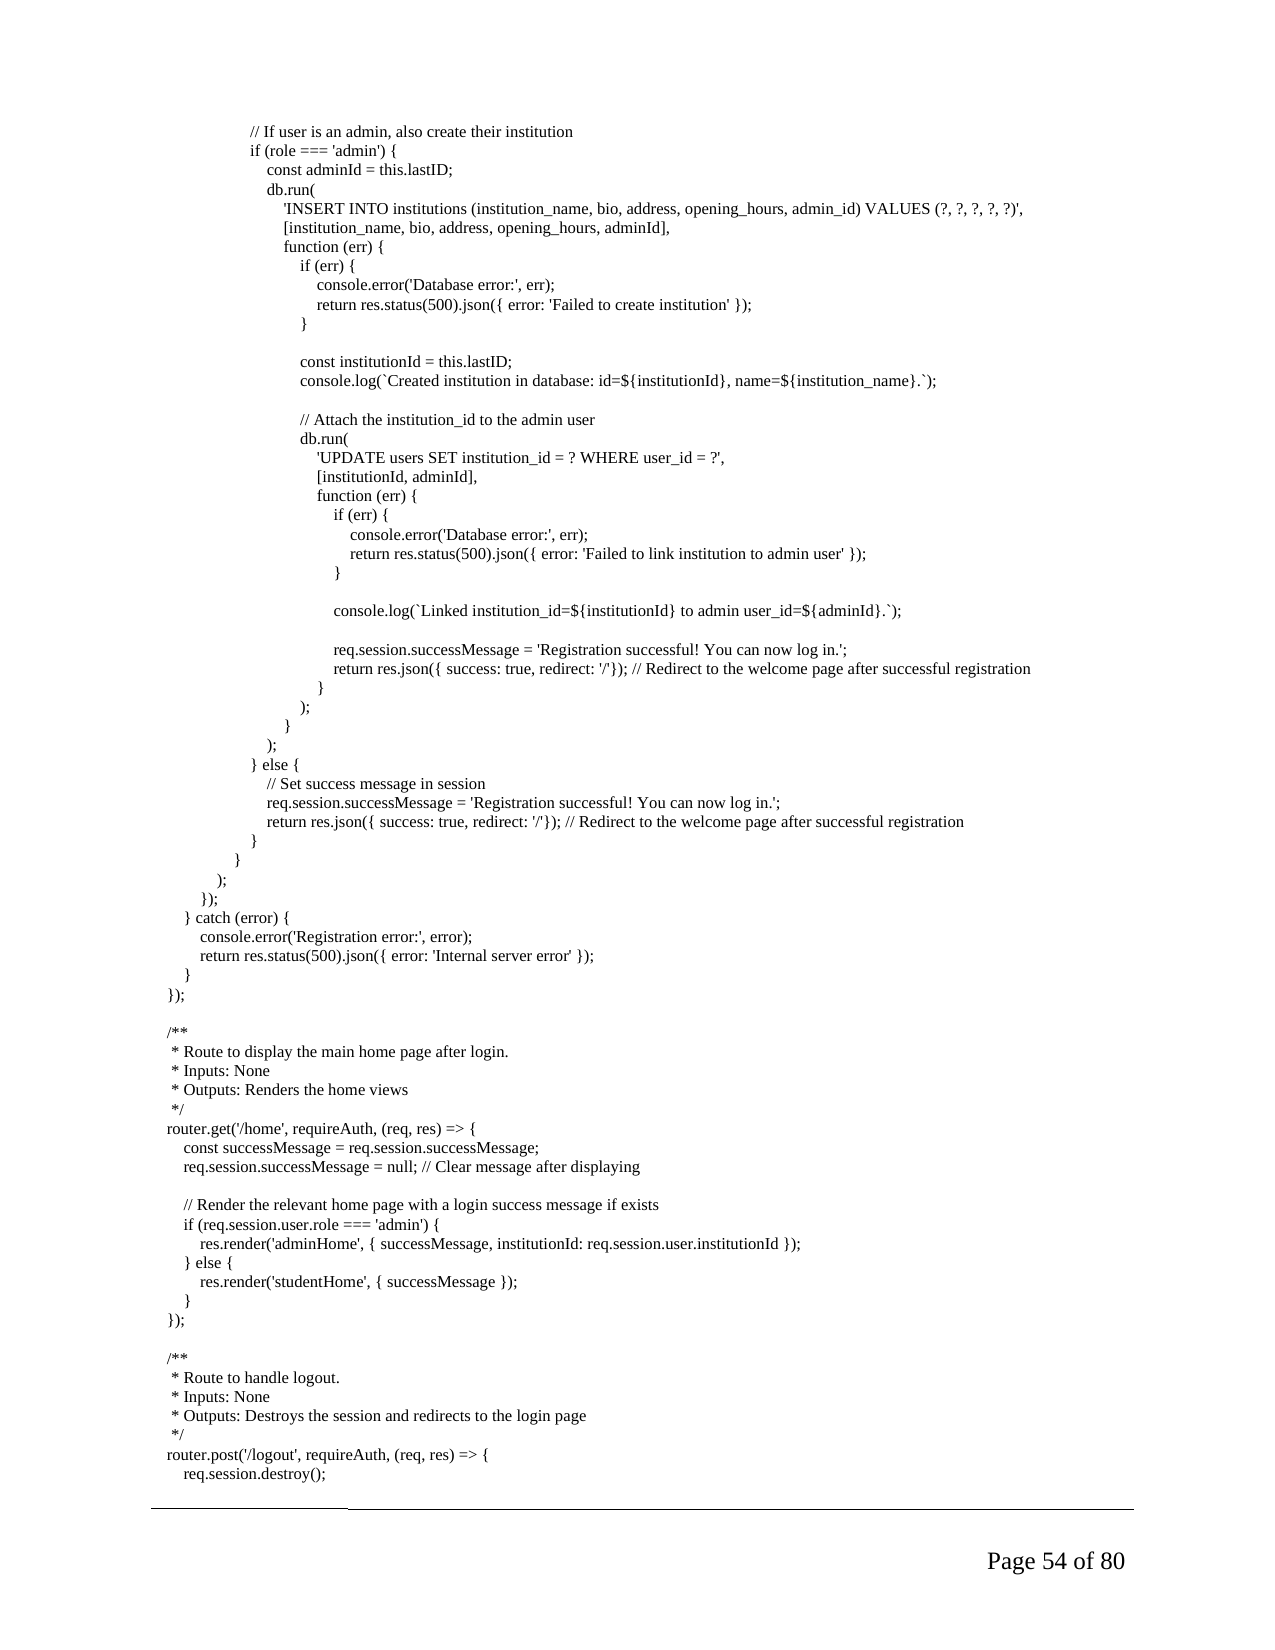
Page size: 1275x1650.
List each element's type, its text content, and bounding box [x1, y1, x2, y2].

text if (err) { [150, 505, 1125, 524]
text }); [150, 1310, 1125, 1329]
text console.error('Database error:', err); [150, 275, 1125, 294]
text } [150, 678, 1125, 697]
text * Outputs: Renders the home views [150, 1080, 1125, 1099]
text 'INSERT INTO institutions (institution_name, bio, address, opening_hours, admin_id) VALUES (?, ?, ?, ?, ?)', [150, 198, 1125, 218]
text req.session.successMessage = 'Registration successful! You can now log in.'; [150, 793, 1125, 812]
text db.run( [150, 179, 1125, 198]
text ); [150, 697, 1125, 716]
text ); [150, 735, 1125, 754]
text req.session.successMessage = null; // Clear message after displaying [150, 1157, 1125, 1176]
text return res.status(500).json({ error: 'Failed to link institution to admin user' }); [150, 543, 1125, 563]
text } [150, 1291, 1125, 1310]
text } else { [150, 754, 1125, 773]
text } [150, 563, 1125, 582]
text console.log(`Created institution in database: id=${institutionId}, name=${institution_name}.`); [150, 371, 1125, 390]
text // Attach the institution_id to the admin user [150, 409, 1125, 428]
text res.render('studentHome', { successMessage }); [150, 1272, 1125, 1291]
text }); [150, 984, 1125, 1003]
text * Route to handle logout. [150, 1368, 1125, 1387]
text }); [150, 888, 1125, 908]
text if (role === 'admin') { [150, 141, 1125, 160]
text // Render the relevant home page with a login success message if exists [150, 1195, 1125, 1214]
text // Set success message in session [150, 773, 1125, 793]
text res.render('adminHome', { successMessage, institutionId: req.session.user.institutionId }); [150, 1233, 1125, 1253]
text req.session.successMessage = 'Registration successful! You can now log in.'; [150, 639, 1125, 658]
text [institution_name, bio, address, opening_hours, adminId], [150, 218, 1125, 237]
text } [150, 716, 1125, 735]
text } else { [150, 1253, 1125, 1272]
text } [150, 313, 1125, 333]
text function (err) { [150, 237, 1125, 256]
text } [150, 831, 1125, 850]
text } catch (error) { [150, 908, 1125, 927]
text if (req.session.user.role === 'admin') { [150, 1214, 1125, 1233]
text db.run( [150, 428, 1125, 448]
text /** [150, 1023, 1125, 1042]
text router.get('/home', requireAuth, (req, res) => { [150, 1118, 1125, 1138]
text if (err) { [150, 256, 1125, 275]
text console.log(`Linked institution_id=${institutionId} to admin user_id=${adminId}.`); [150, 601, 1125, 620]
text router.post('/logout', requireAuth, (req, res) => { [150, 1444, 1125, 1463]
text // If user is an admin, also create their institution [150, 122, 1125, 141]
text * Inputs: None [150, 1061, 1125, 1080]
text /** [150, 1348, 1125, 1368]
text */ [150, 1099, 1125, 1118]
text const institutionId = this.lastID; [150, 352, 1125, 371]
text const adminId = this.lastID; [150, 160, 1125, 179]
text [institutionId, adminId], [150, 467, 1125, 486]
text return res.status(500).json({ error: 'Internal server error' }); [150, 946, 1125, 965]
text console.error('Database error:', err); [150, 524, 1125, 543]
text */ [150, 1425, 1125, 1444]
text return res.json({ success: true, redirect: '/'}); // Redirect to the welcome page after successful registration [150, 812, 1125, 831]
text ); [150, 869, 1125, 888]
text * Outputs: Destroys the session and redirects to the login page [150, 1406, 1125, 1425]
text 'UPDATE users SET institution_id = ? WHERE user_id = ?', [150, 448, 1125, 467]
text } [150, 965, 1125, 984]
text const successMessage = req.session.successMessage; [150, 1138, 1125, 1157]
text function (err) { [150, 486, 1125, 505]
text req.session.destroy(); [150, 1463, 1125, 1483]
text return res.json({ success: true, redirect: '/'}); // Redirect to the welcome page after successful registration [150, 658, 1125, 678]
text return res.status(500).json({ error: 'Failed to create institution' }); [150, 294, 1125, 313]
text console.error('Registration error:', error); [150, 927, 1125, 946]
text * Inputs: None [150, 1387, 1125, 1406]
text * Route to display the main home page after login. [150, 1042, 1125, 1061]
text } [150, 850, 1125, 869]
